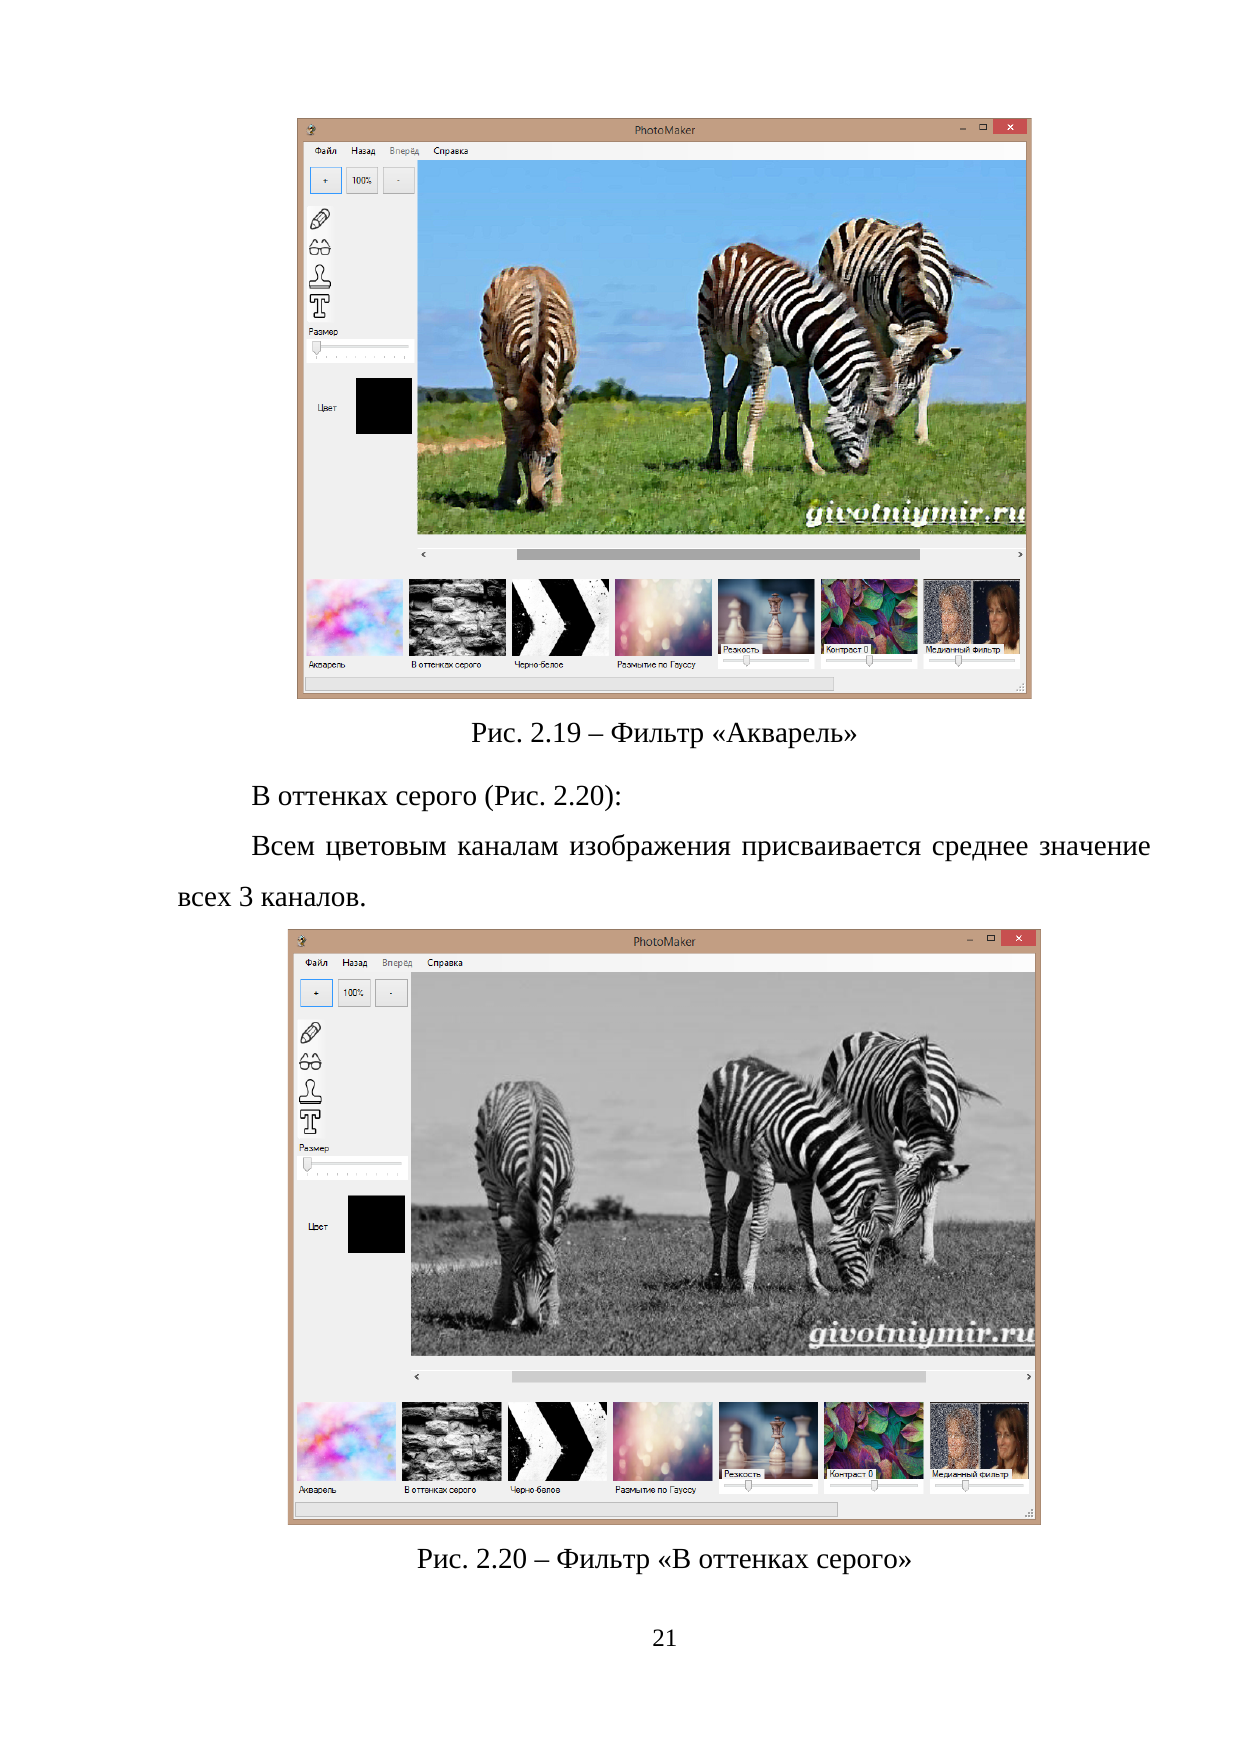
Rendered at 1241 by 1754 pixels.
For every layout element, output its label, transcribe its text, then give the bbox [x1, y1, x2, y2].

text Всем цветовым каналам изображения присваивается среднее значение всех 3 каналов. [177, 828, 1152, 912]
text Рис. 2.20 – Фильтр «В оттенках серого» [177, 1541, 1152, 1574]
text Рис. 2.19 – Фильтр «Акварель» [177, 715, 1152, 749]
text В оттенках серого (Рис. 2.20): [177, 778, 1152, 812]
picture [287, 929, 1041, 1525]
picture [297, 118, 1032, 699]
